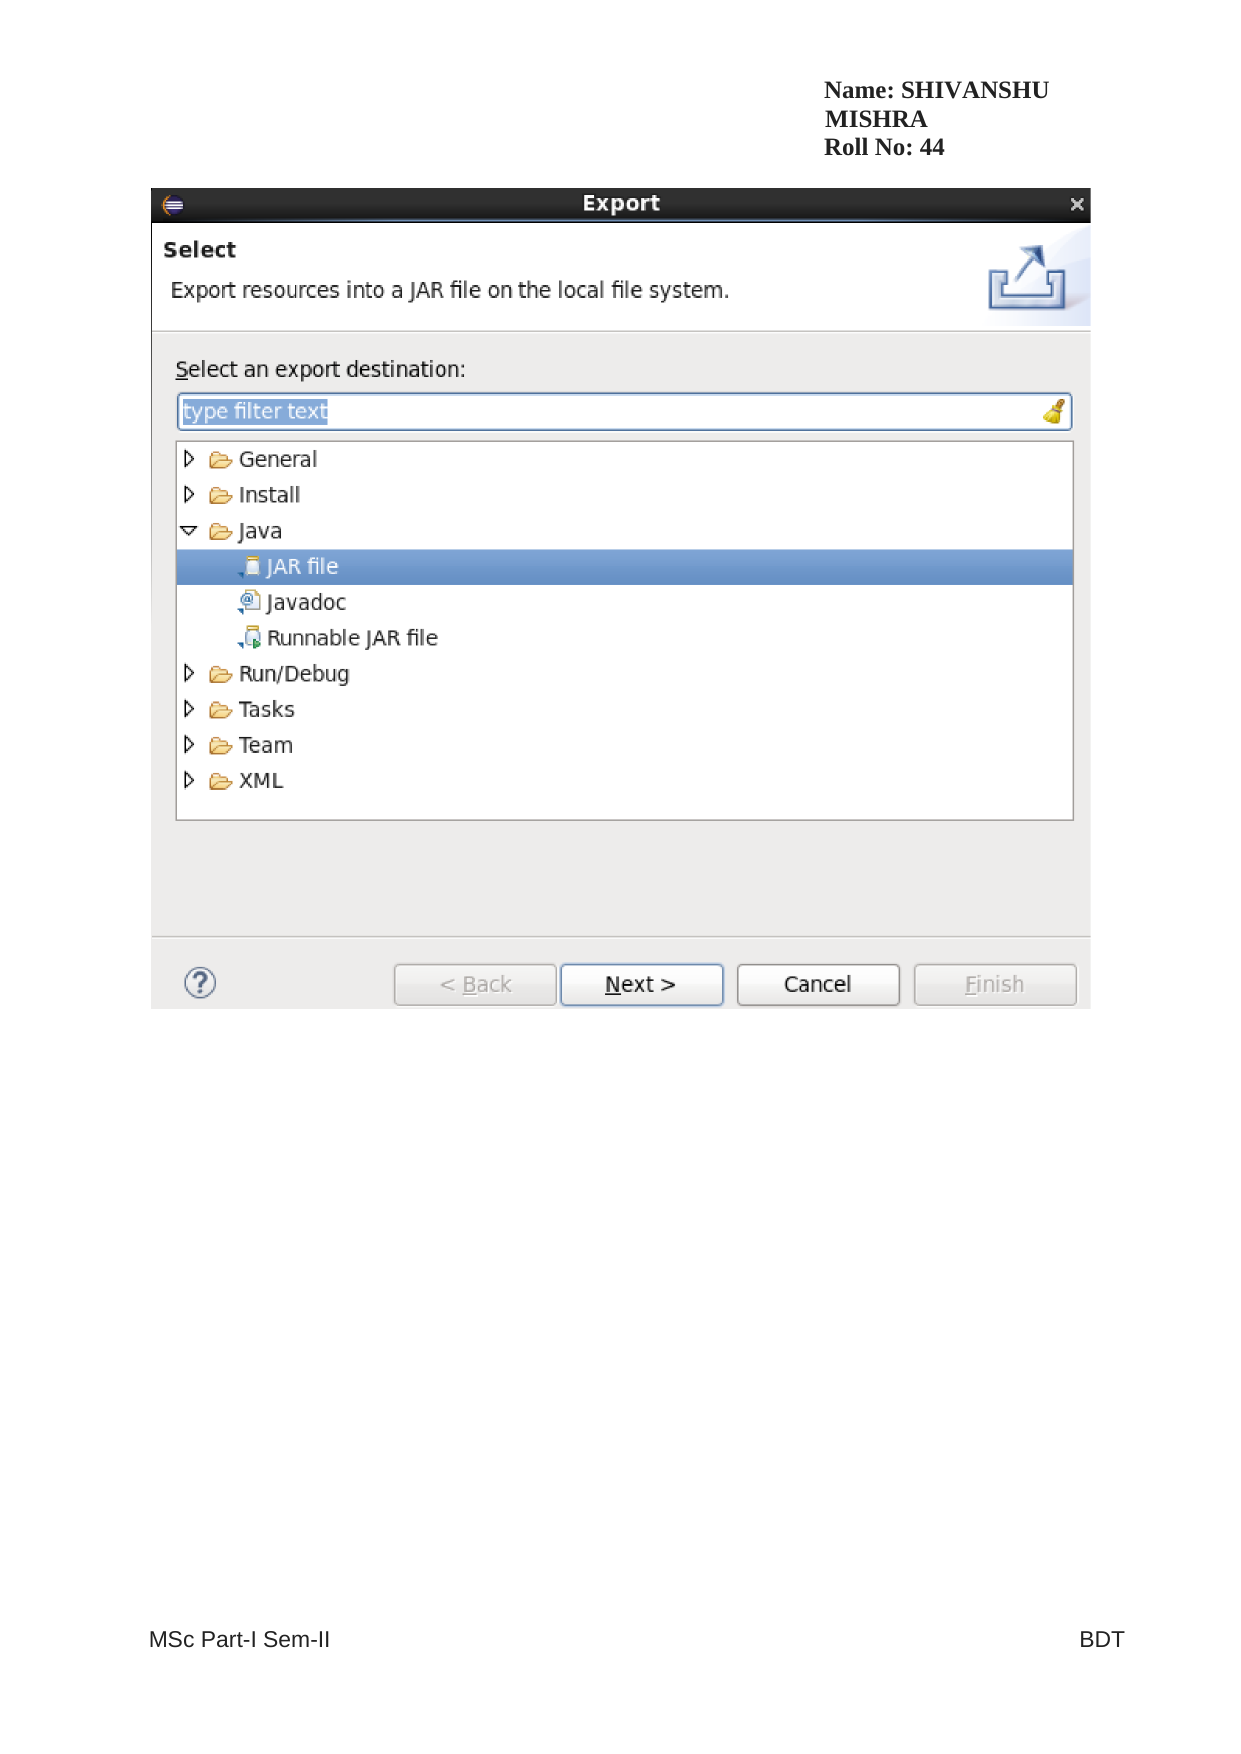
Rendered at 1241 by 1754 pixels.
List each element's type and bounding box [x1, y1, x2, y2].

picture [150, 187, 1091, 1009]
